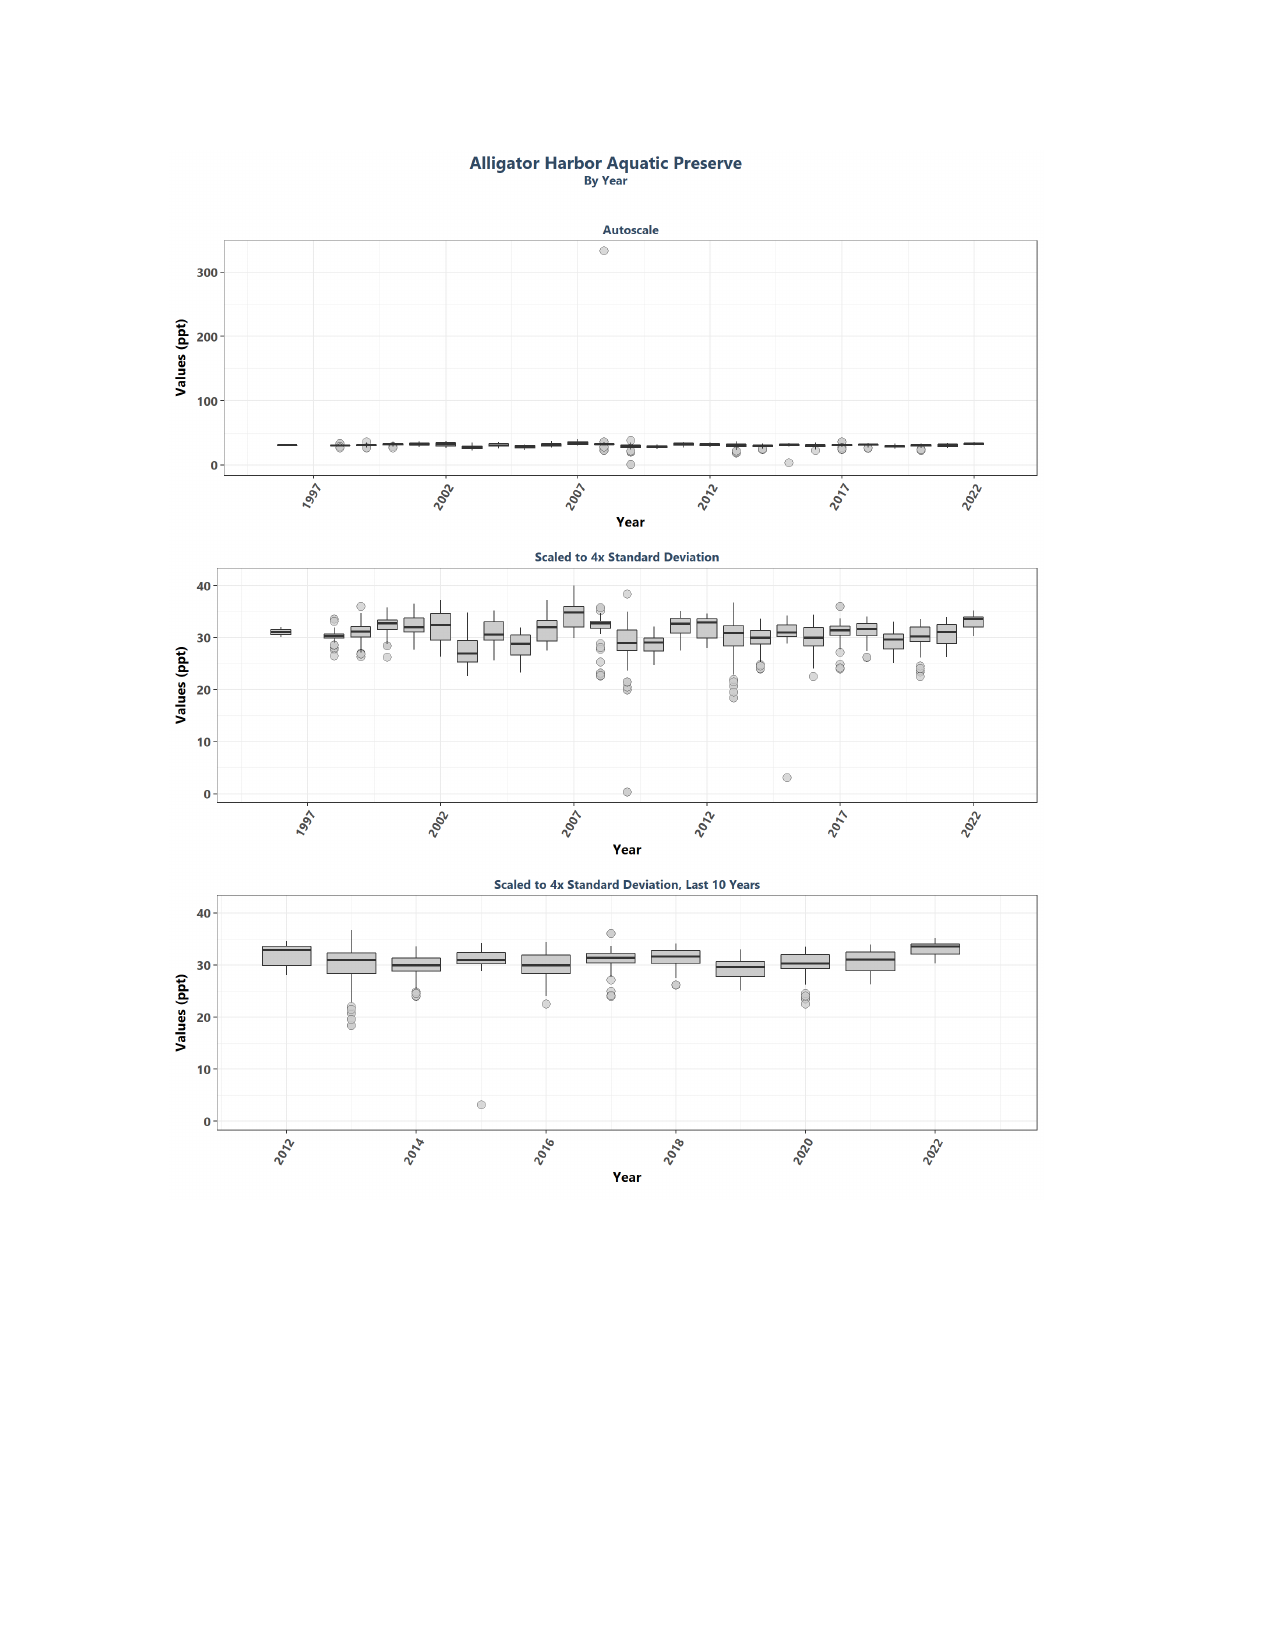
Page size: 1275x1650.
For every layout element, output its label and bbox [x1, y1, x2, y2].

picture [168, 150, 1044, 1200]
